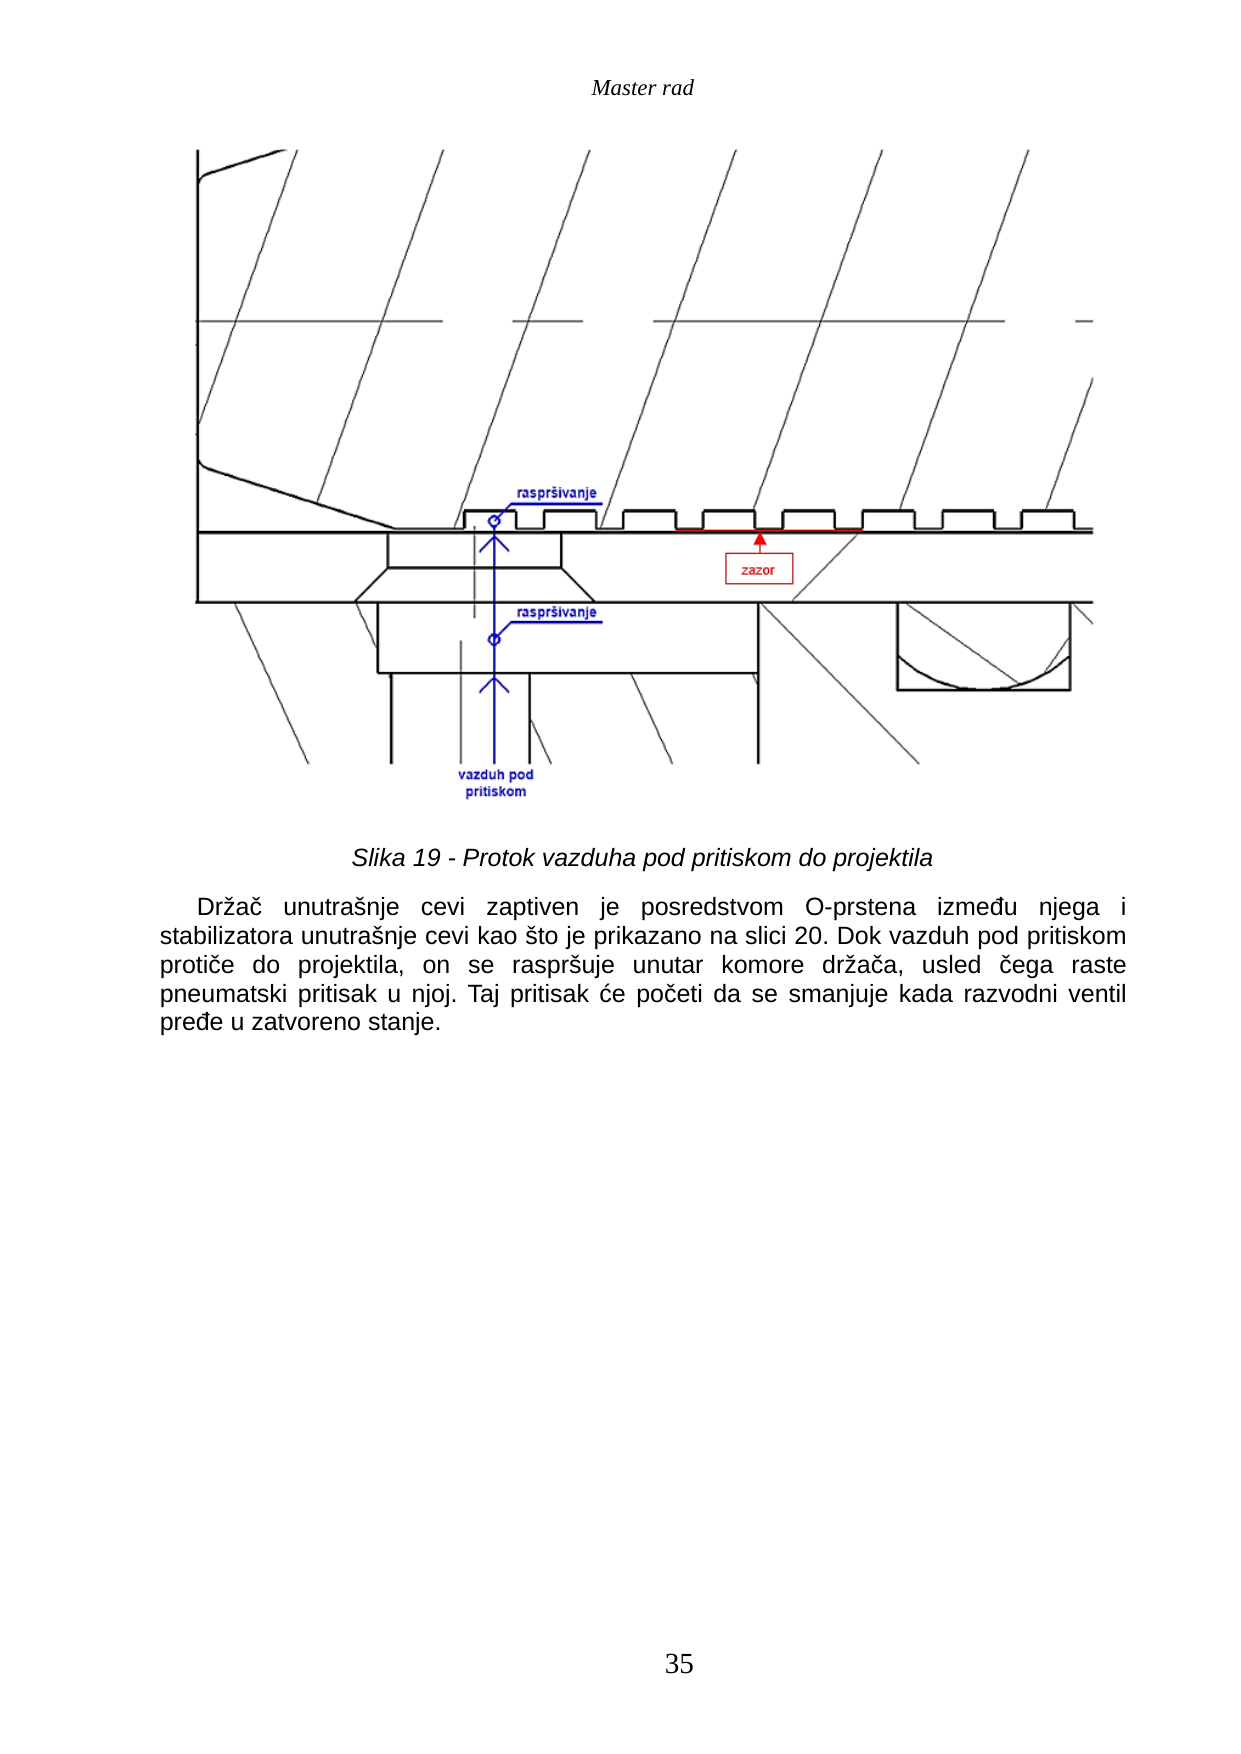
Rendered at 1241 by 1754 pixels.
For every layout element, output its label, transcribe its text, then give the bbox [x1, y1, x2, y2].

picture [193, 149, 1095, 801]
text Slika 19 - Protok vazduha pod pritiskom do projektila [89, 843, 1199, 872]
text Držač unutrašnje cevi zaptiven je posredstvom O-prstena između njega i stabilizatora unutrašnje cevi kao što je prikazano na slici 20. Dok vazduh pod pritiskom protiče do projektila, on se raspršuje unutar komore držača, usled čega raste pneumatski pritisak u njoj. Taj pritisak će početi da se smanjuje kada razvodni ventil pređe u zatvoreno stanje. [159, 892, 1128, 1036]
